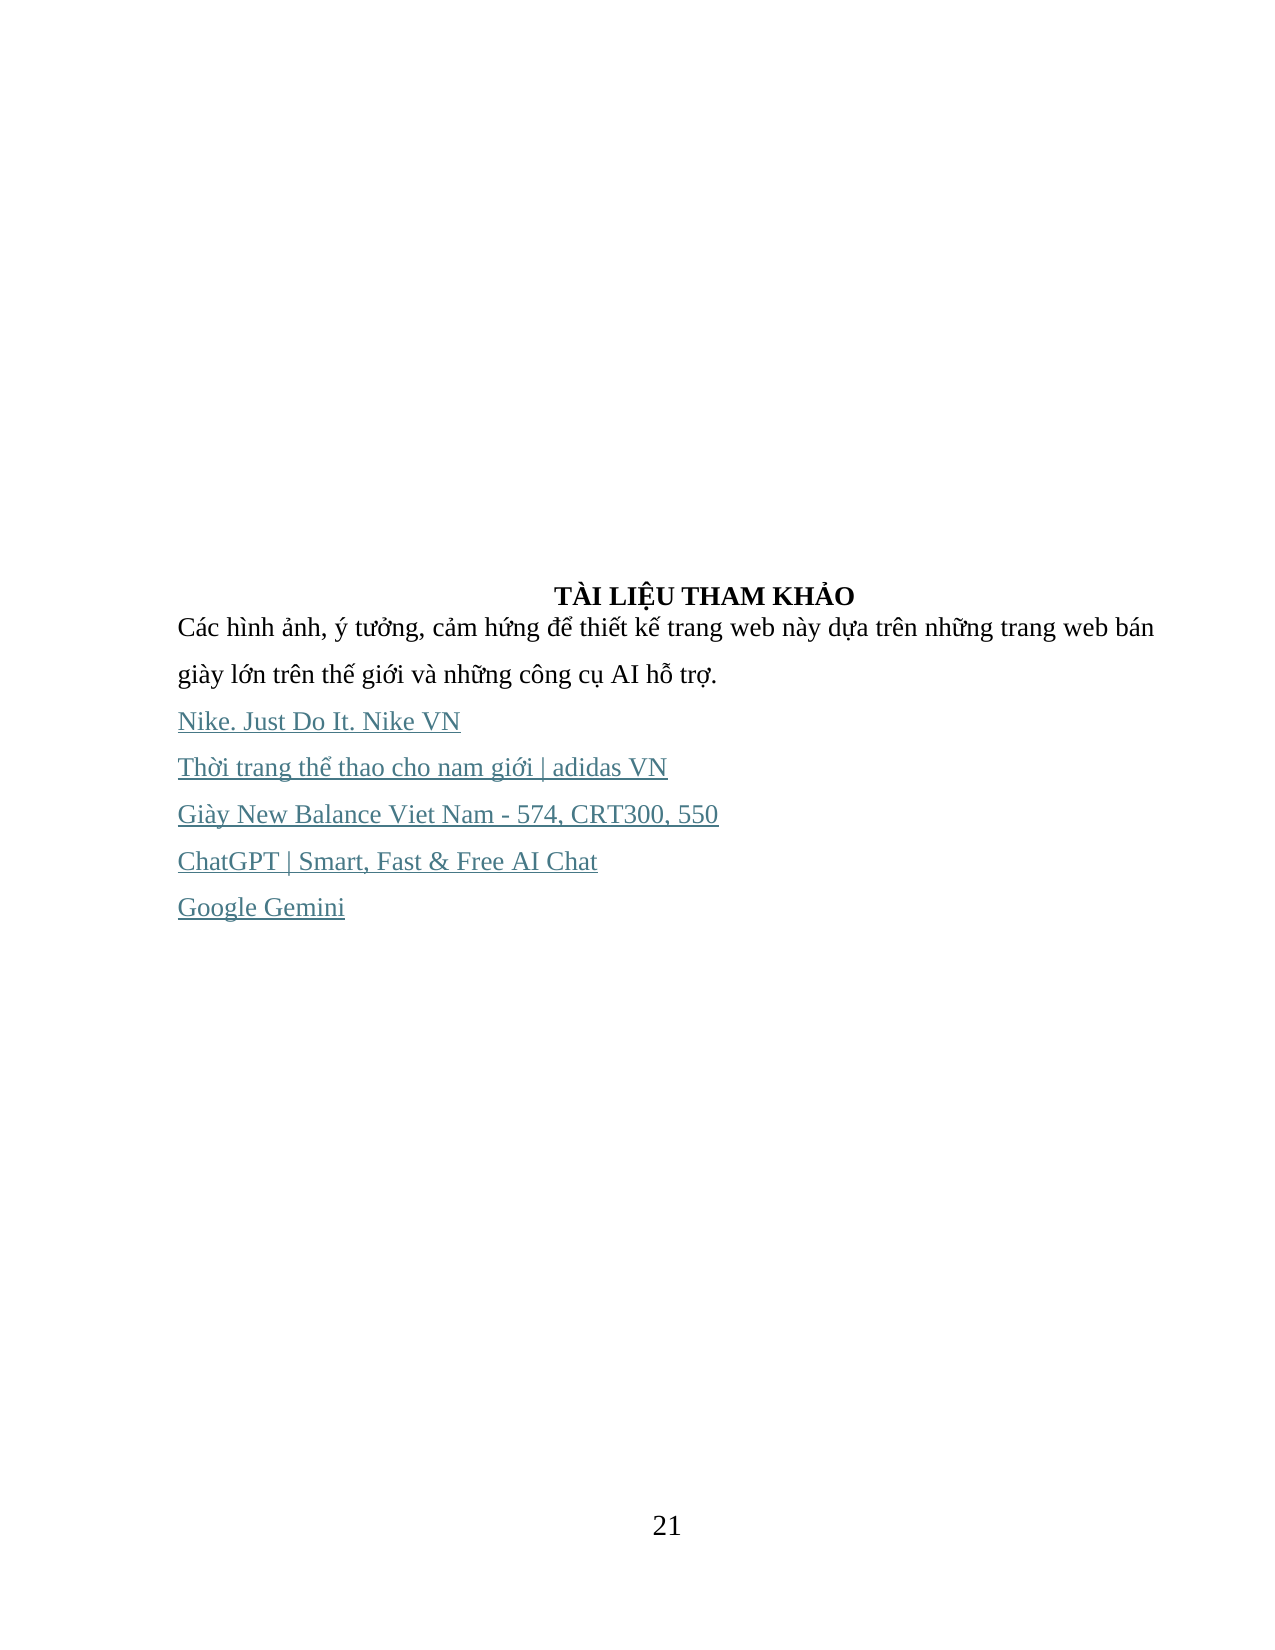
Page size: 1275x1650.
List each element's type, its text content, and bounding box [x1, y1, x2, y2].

text ChatGPT | Smart, Fast & Free AI Chat [177, 845, 1157, 876]
text Giày New Balance Viet Nam - 574, CRT300, 550 [177, 798, 1157, 829]
text Thời trang thể thao cho nam giới | adidas VN [177, 751, 1157, 782]
text Nike. Just Do It. Nike VN [177, 705, 1157, 736]
subtitle TÀI LIỆU THAM KHẢO [177, 580, 1157, 611]
text Google Gemini [177, 891, 1157, 922]
text Các hình ảnh, ý tưởng, cảm hứng để thiết kế trang web này dựa trên những trang web bán giày lớn trên thế giới và những công cụ AI hỗ trợ. [177, 611, 1157, 689]
